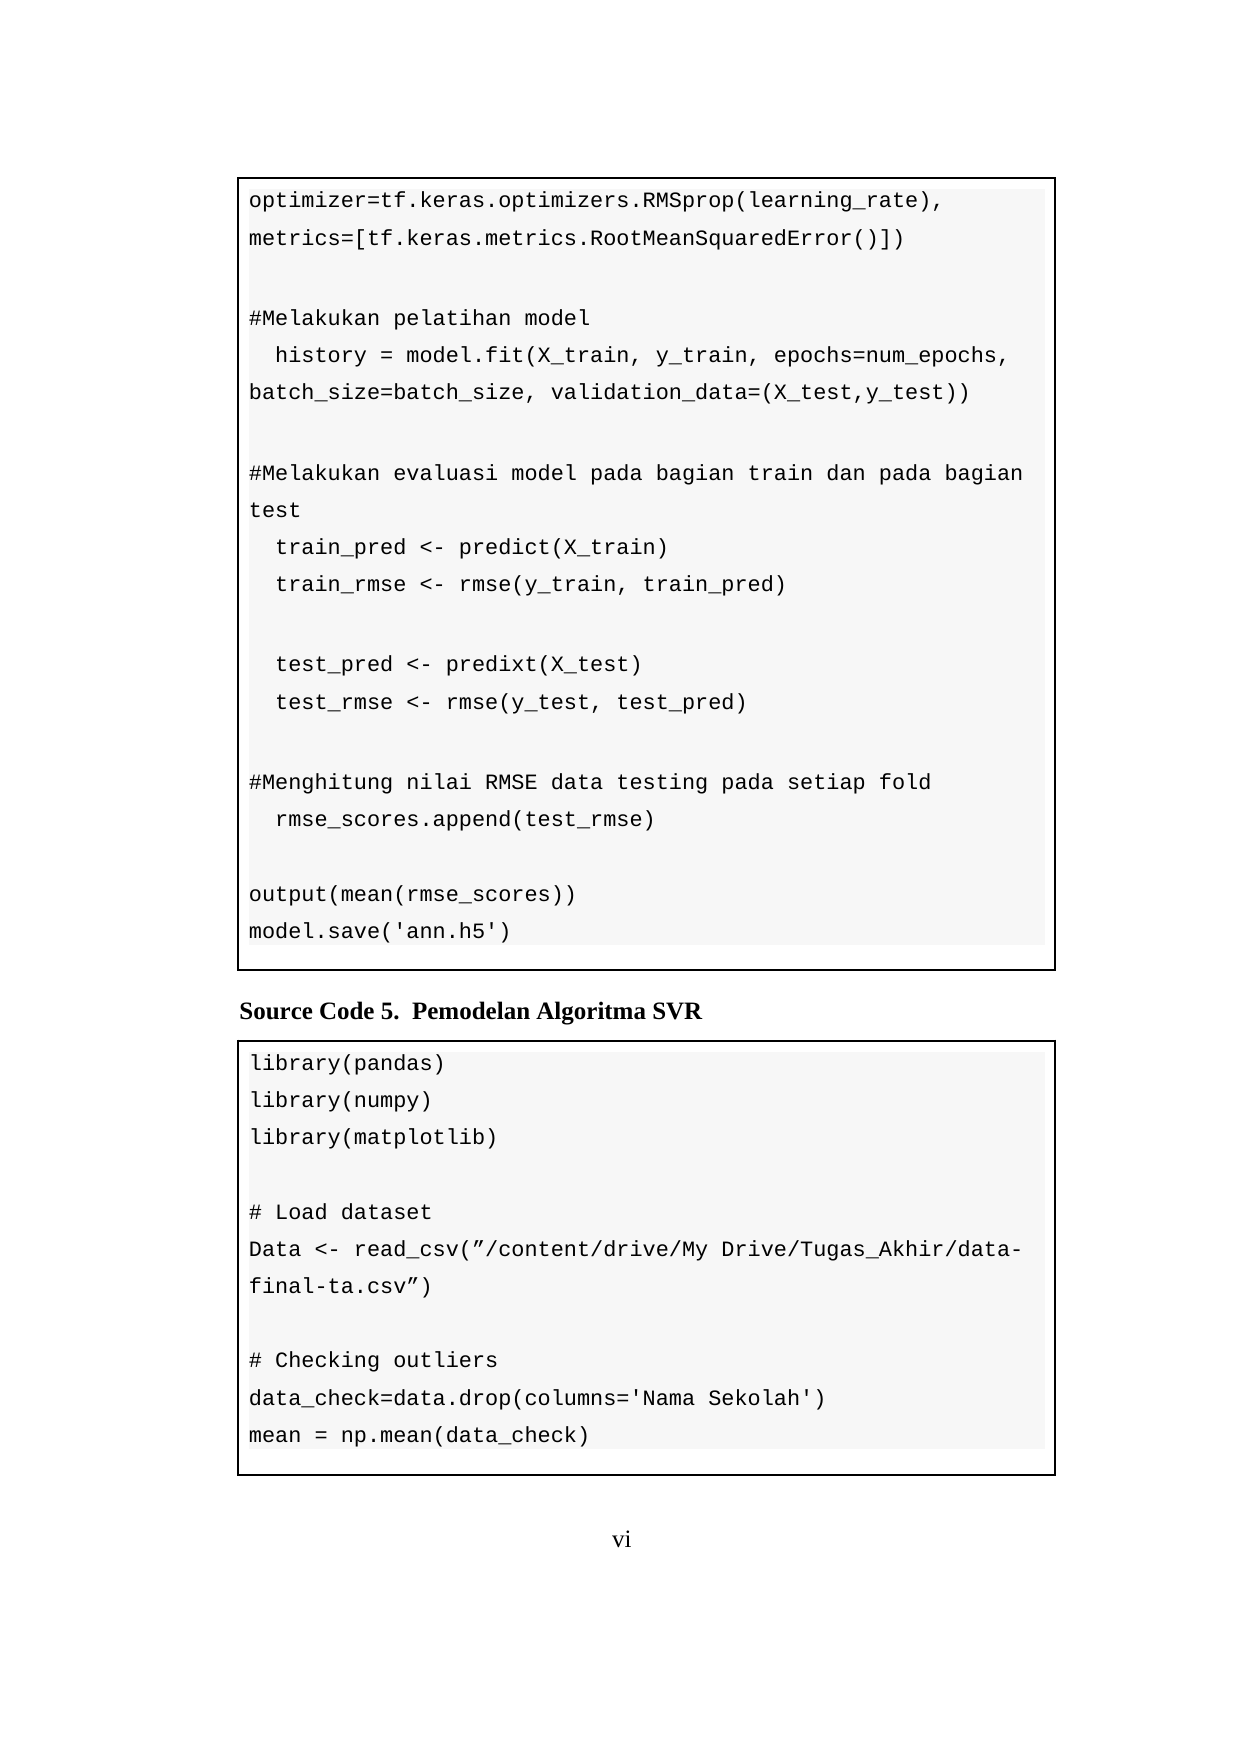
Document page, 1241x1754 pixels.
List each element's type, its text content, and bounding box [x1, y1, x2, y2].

text Source Code 5. Pemodelan Algoritma SVR [239, 996, 1004, 1025]
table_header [239, 1042, 1054, 1473]
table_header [239, 179, 1054, 969]
